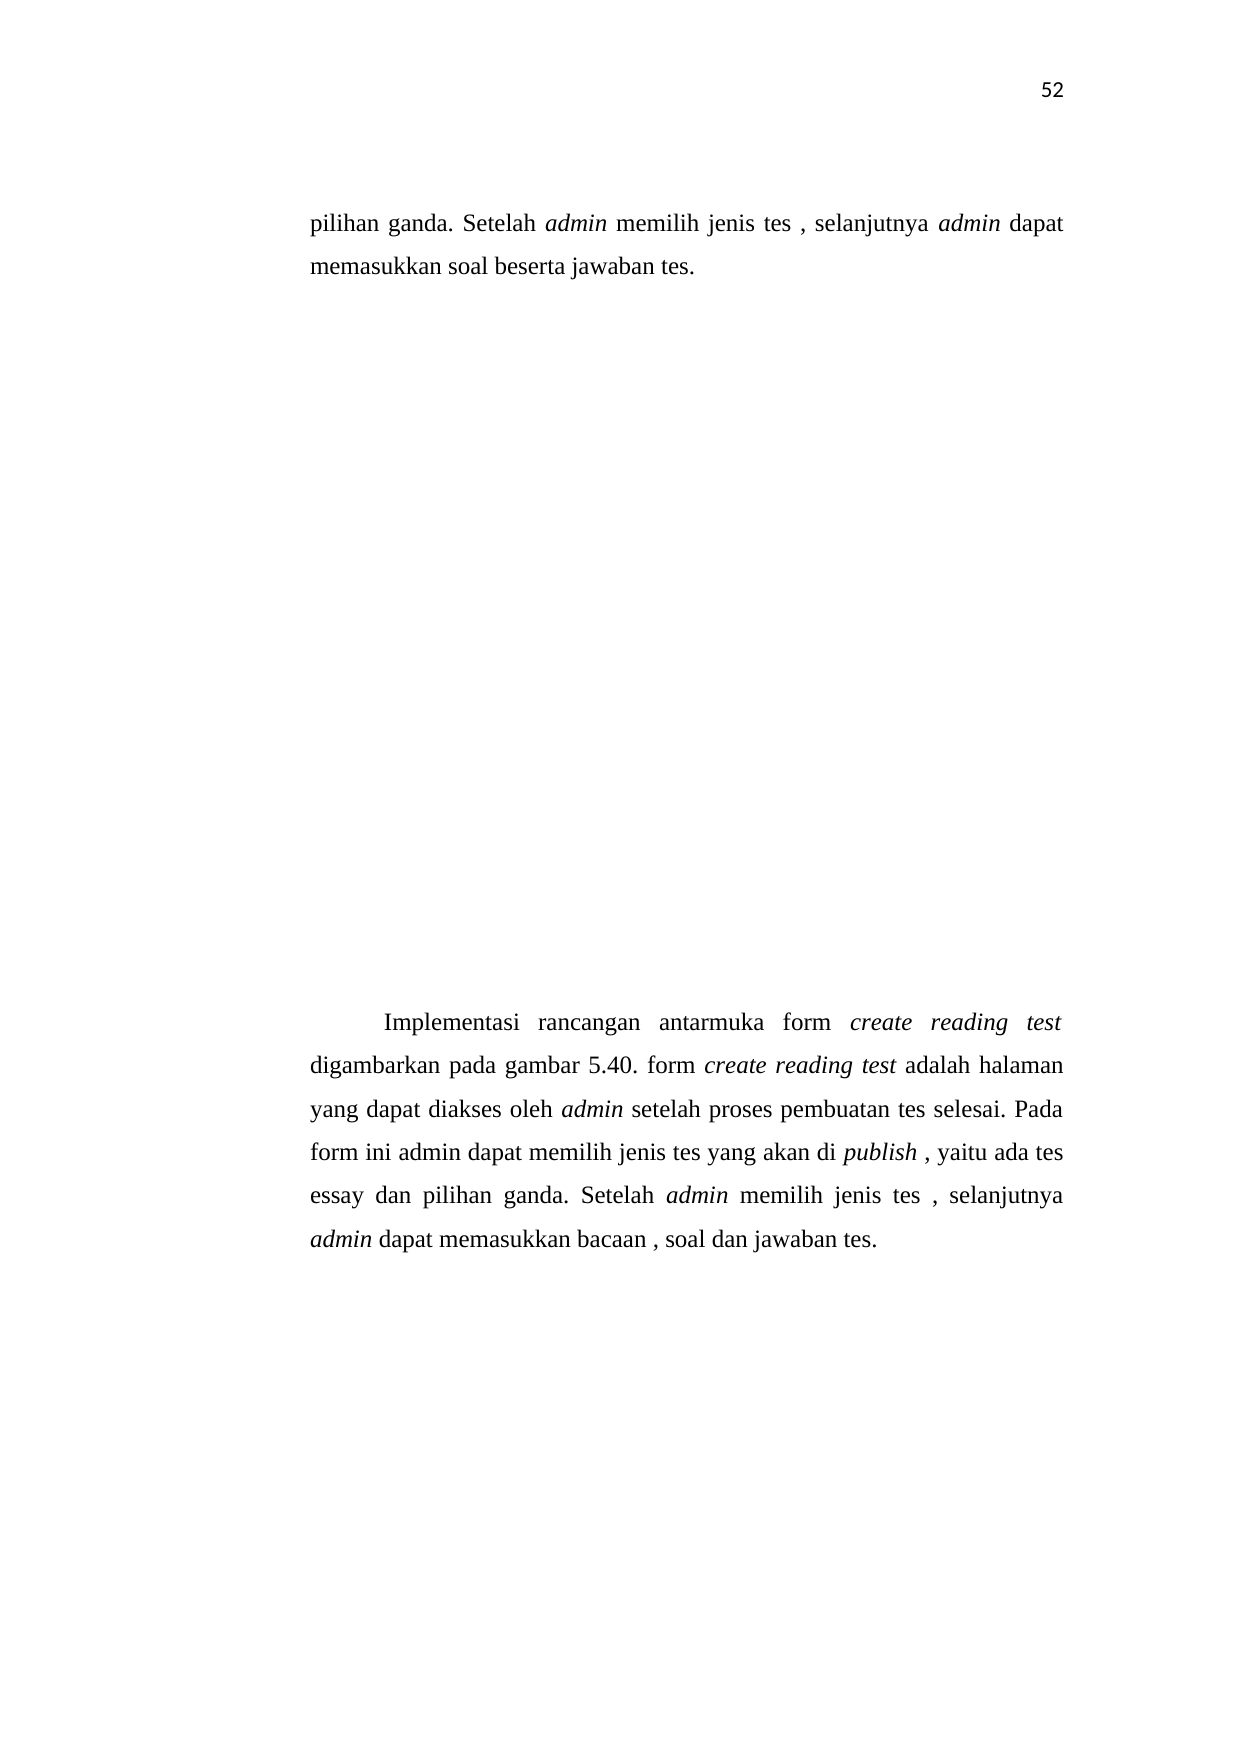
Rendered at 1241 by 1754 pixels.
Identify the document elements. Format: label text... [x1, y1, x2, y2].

text Implementasi rancangan antarmuka form create reading test digambarkan pada gambar 5.40. form create reading test adalah halaman yang dapat diakses oleh admin setelah proses pembuatan tes selesai. Pada form ini admin dapat memilih jenis tes yang akan di publish , yaitu ada tes essay dan pilihan ganda. Setelah admin memilih jenis tes , selanjutnya admin dapat memasukkan bacaan , soal dan jawaban tes. [310, 1007, 1063, 1253]
